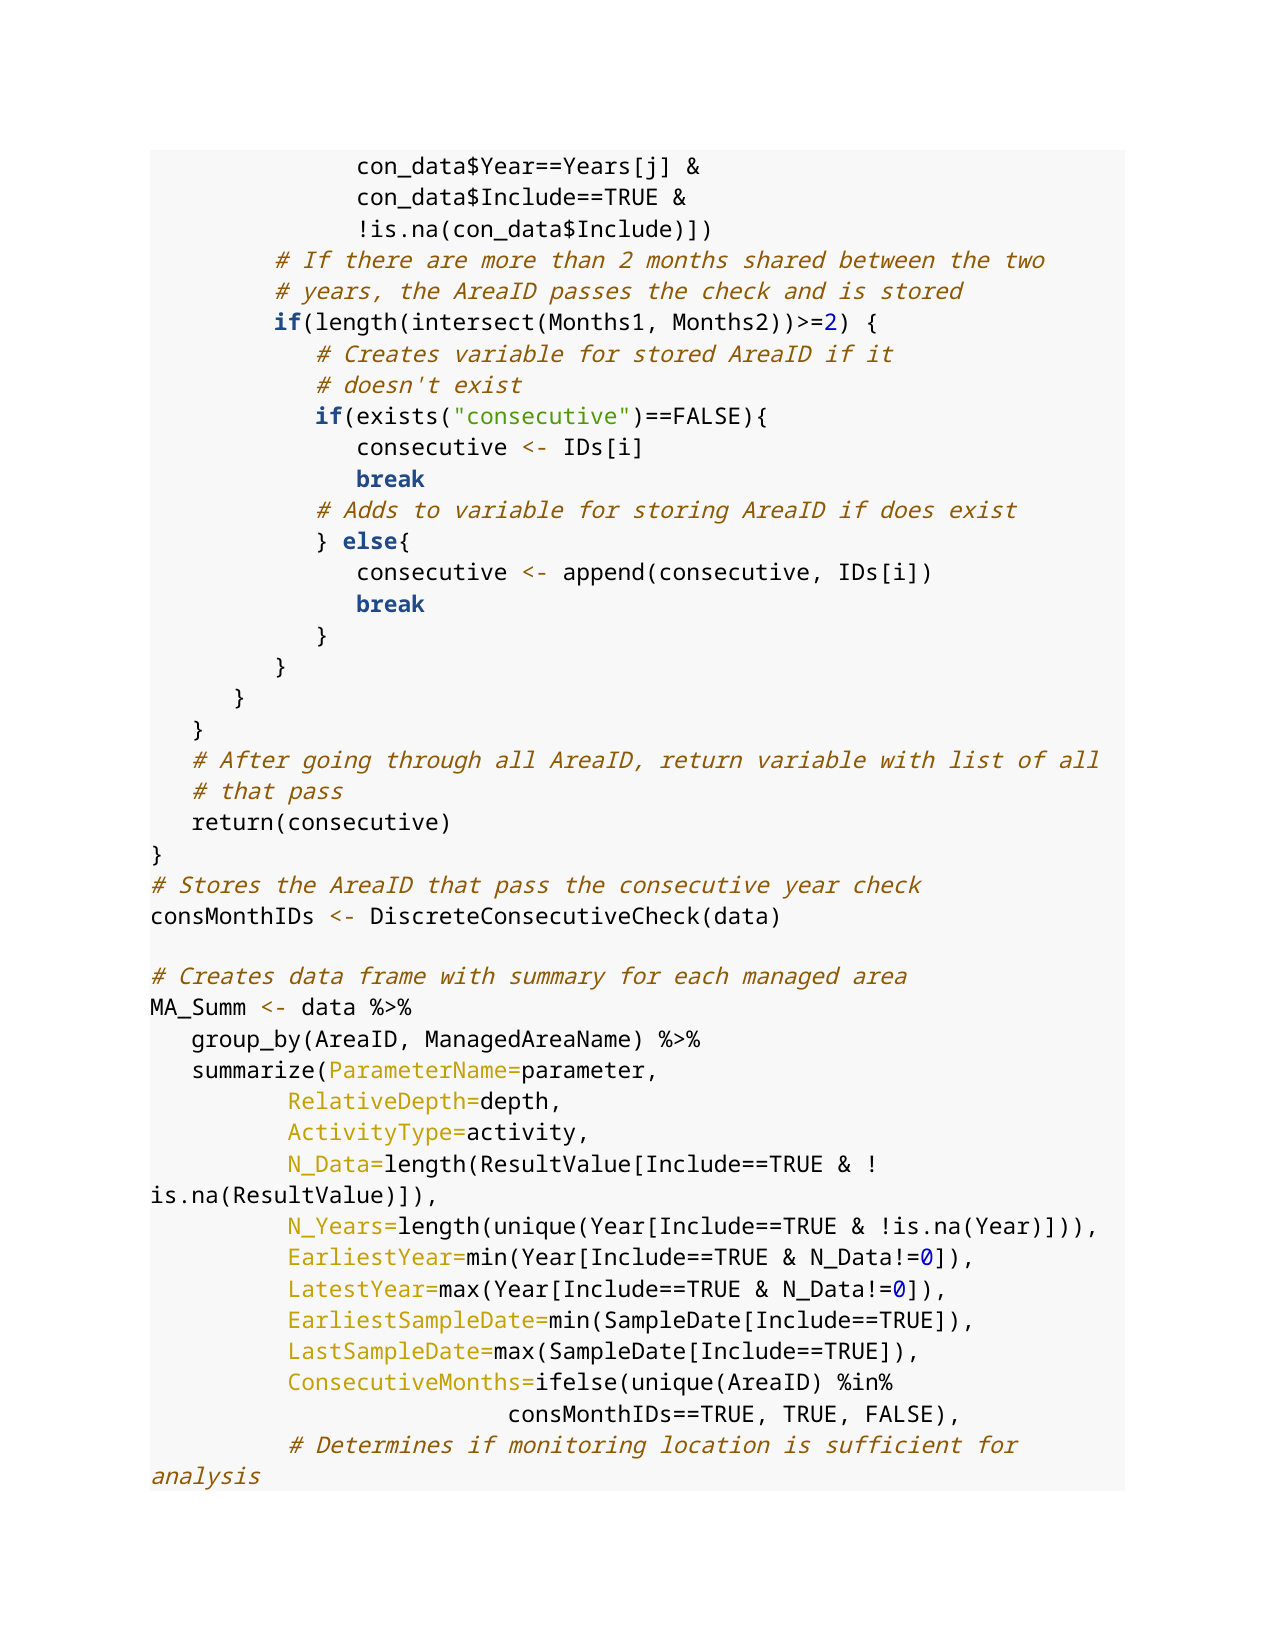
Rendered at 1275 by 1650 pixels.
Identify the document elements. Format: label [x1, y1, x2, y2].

text [150, 150, 1125, 1491]
